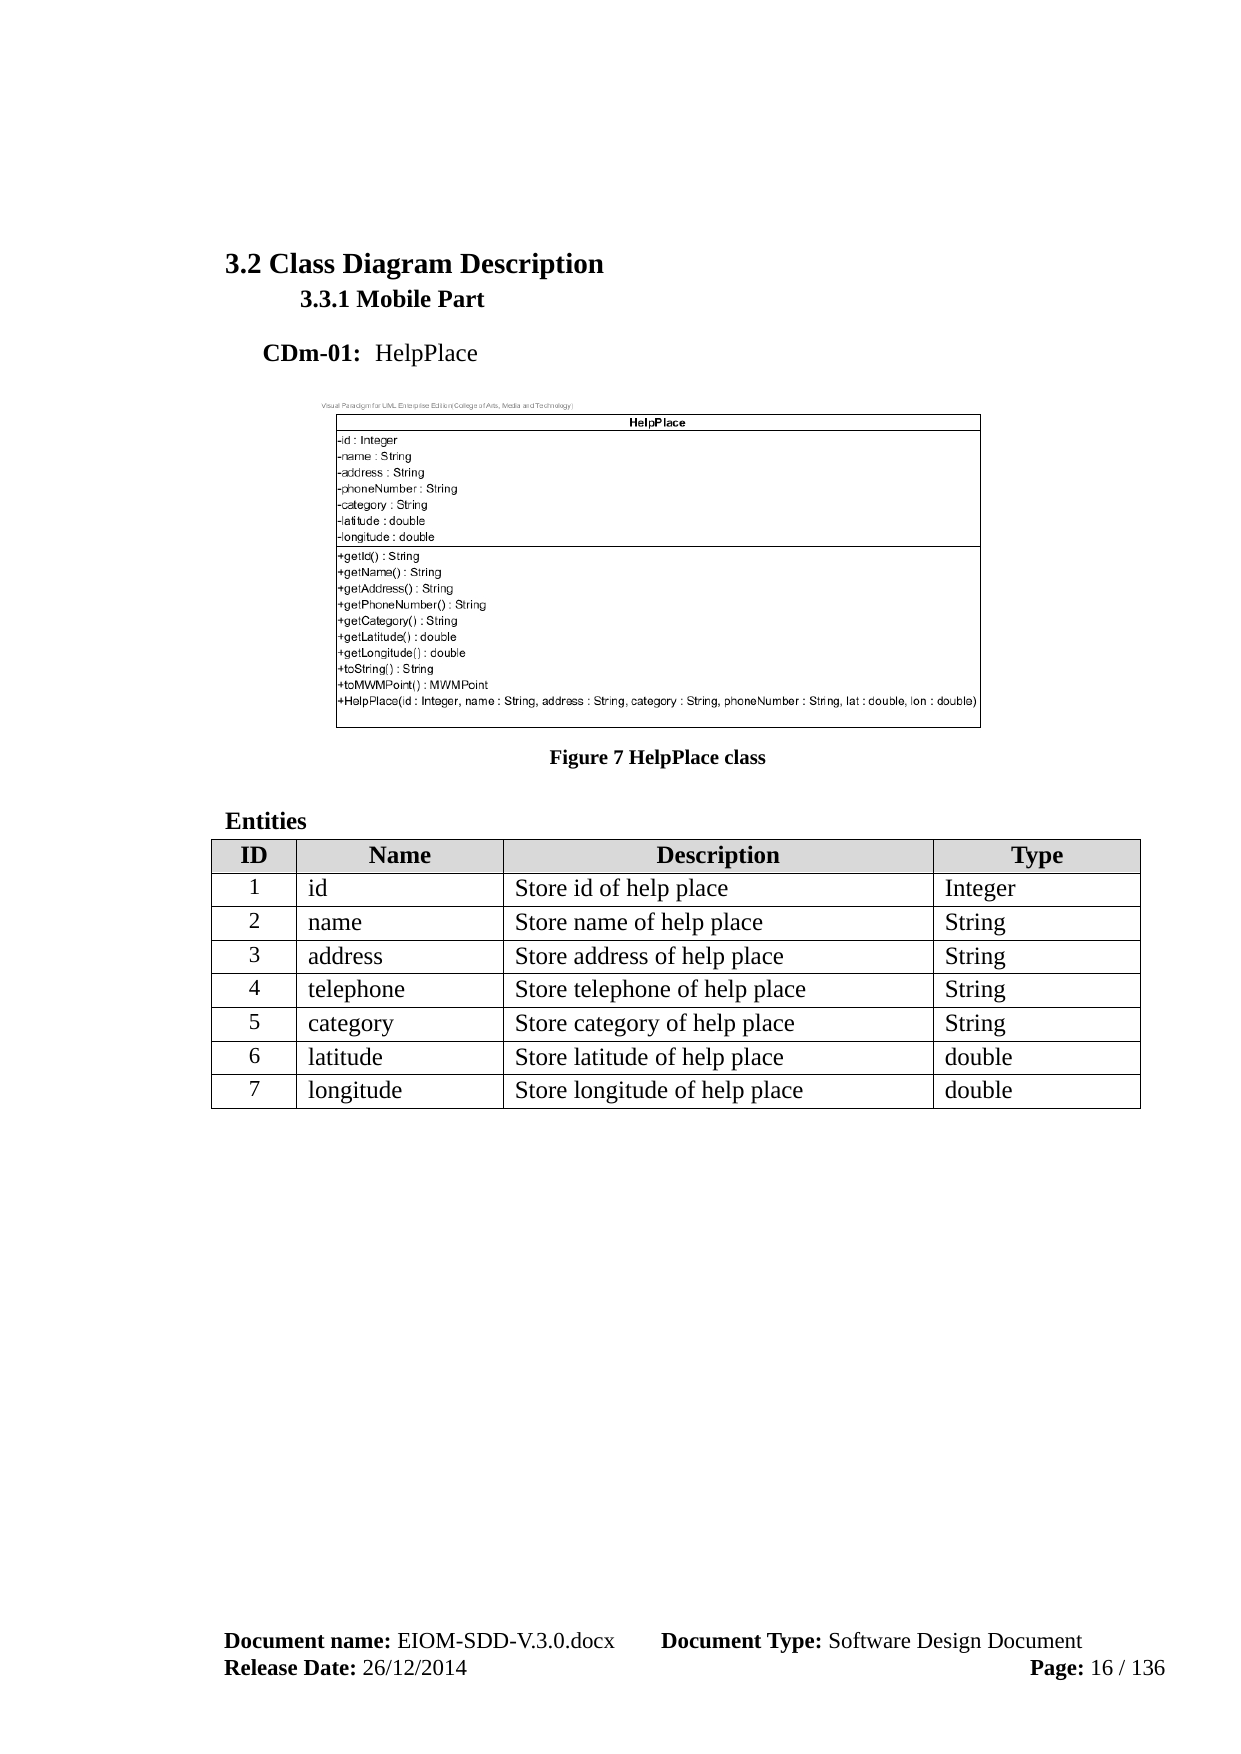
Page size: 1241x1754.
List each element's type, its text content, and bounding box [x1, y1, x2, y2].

table_header Name [297, 840, 503, 872]
table_cell double [934, 1042, 1140, 1074]
subtitle 3.2 Class Diagram Description [225, 246, 1090, 279]
table_cell Store address of help place [504, 941, 933, 973]
table_cell 2 [212, 907, 296, 940]
table_cell Store latitude of help place [504, 1042, 933, 1074]
table_cell Store id of help place [504, 874, 933, 906]
table_cell 3 [212, 941, 296, 973]
table_cell String [934, 907, 1140, 940]
table_cell category [297, 1008, 503, 1041]
table_cell address [297, 941, 503, 973]
table_cell name [297, 907, 503, 940]
table_header ID [212, 840, 296, 872]
table_cell latitude [297, 1042, 503, 1074]
table_cell longitude [297, 1075, 503, 1108]
table_cell 5 [212, 1008, 296, 1041]
table_cell String [934, 974, 1140, 1007]
table_cell telephone [297, 974, 503, 1007]
table_cell Store longitude of help place [504, 1075, 933, 1108]
table_cell Store telephone of help place [504, 974, 933, 1007]
table_cell id [297, 874, 503, 906]
table_cell double [934, 1075, 1140, 1108]
table_header Type [934, 840, 1140, 872]
text 3.3.1 Mobile Part [225, 284, 1090, 313]
table_cell Store name of help place [504, 907, 933, 940]
table_cell String [934, 941, 1140, 973]
picture [321, 400, 994, 741]
table_cell 7 [212, 1075, 296, 1108]
table_cell 4 [212, 974, 296, 1007]
list HelpPlace [262, 338, 1090, 367]
table_cell Store category of help place [504, 1008, 933, 1041]
text Figure 7 HelpPlace class [225, 745, 1090, 769]
text Entities [225, 806, 1090, 834]
table_cell Integer [934, 874, 1140, 906]
table_cell 6 [212, 1042, 296, 1074]
table_cell 1 [212, 874, 296, 906]
table_cell String [934, 1008, 1140, 1041]
table_header Description [504, 840, 933, 872]
